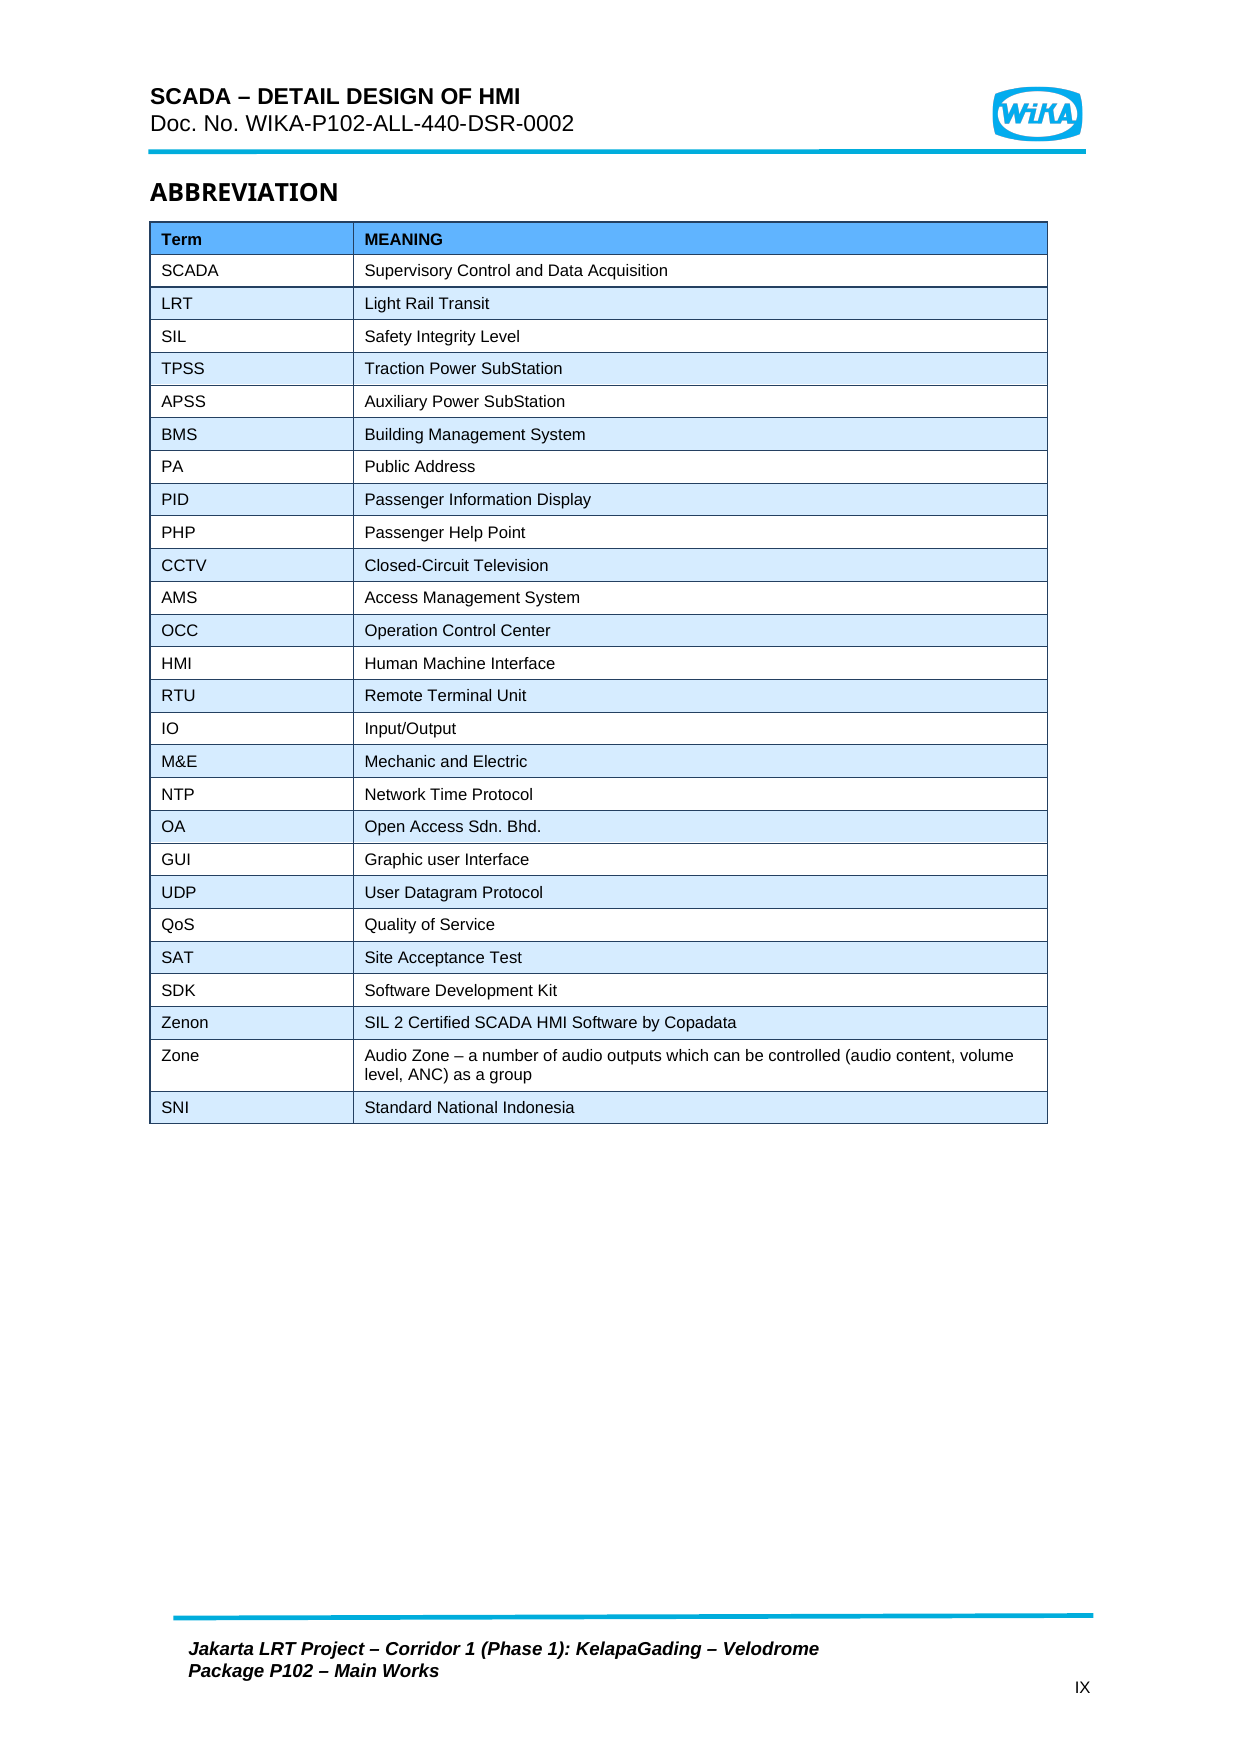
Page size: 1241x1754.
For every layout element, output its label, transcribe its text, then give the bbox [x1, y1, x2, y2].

table_cell Supervisory Control and Data Acquisition [354, 255, 1047, 286]
table_cell TPSS [151, 353, 353, 384]
table_cell PID [151, 484, 353, 515]
table_cell OCC [151, 615, 353, 646]
table_cell Mechanic and Electric [354, 745, 1047, 777]
table_cell Input/Output [354, 713, 1047, 744]
table_header MEANING [354, 223, 1047, 254]
table_cell Operation Control Center [354, 615, 1047, 646]
table_cell CCTV [151, 549, 353, 581]
table_cell Human Machine Interface [354, 647, 1047, 679]
table_cell QoS [151, 909, 353, 941]
table_cell Passenger Help Point [354, 516, 1047, 548]
table_cell SDK [151, 974, 353, 1006]
table_cell Safety Integrity Level [354, 320, 1047, 352]
table_header Term [151, 223, 353, 254]
table_cell RTU [151, 680, 353, 712]
table_cell SNI [151, 1092, 353, 1123]
table_cell M&E [151, 745, 353, 777]
table_cell Light Rail Transit [354, 288, 1047, 319]
table_cell APSS [151, 386, 353, 417]
table_cell LRT [151, 288, 353, 319]
table_cell AMS [151, 582, 353, 613]
subtitle ABBREVIATION [150, 175, 1090, 209]
table_cell Software Development Kit [354, 974, 1047, 1006]
table_cell Zone [151, 1040, 353, 1091]
picture [989, 83, 1086, 146]
table_cell Access Management System [354, 582, 1047, 613]
table_cell Zenon [151, 1007, 353, 1039]
table_cell UDP [151, 876, 353, 908]
table_cell Auxiliary Power SubStation [354, 386, 1047, 417]
table_cell Site Acceptance Test [354, 942, 1047, 973]
table_cell PA [151, 451, 353, 483]
table_cell Standard National Indonesia [354, 1092, 1047, 1123]
table_cell SCADA [151, 255, 353, 286]
table_cell User Datagram Protocol [354, 876, 1047, 908]
table_cell Graphic user Interface [354, 844, 1047, 875]
table_cell Building Management System [354, 418, 1047, 450]
table_cell Network Time Protocol [354, 778, 1047, 810]
table_cell OA [151, 811, 353, 842]
table_cell BMS [151, 418, 353, 450]
table_cell SAT [151, 942, 353, 973]
table_cell Closed-Circuit Television [354, 549, 1047, 581]
table_cell PHP [151, 516, 353, 548]
table_cell HMI [151, 647, 353, 679]
table_cell Audio Zone – a number of audio outputs which can be controlled (audio content, volume level, ANC) as a group [354, 1040, 1047, 1091]
table_cell IO [151, 713, 353, 744]
table_cell Passenger Information Display [354, 484, 1047, 515]
table_cell Open Access Sdn. Bhd. [354, 811, 1047, 842]
table_cell Quality of Service [354, 909, 1047, 941]
table_cell NTP [151, 778, 353, 810]
table_cell Public Address [354, 451, 1047, 483]
table_cell GUI [151, 844, 353, 875]
table_cell SIL [151, 320, 353, 352]
table_cell SIL 2 Certified SCADA HMI Software by Copadata [354, 1007, 1047, 1039]
table_cell Remote Terminal Unit [354, 680, 1047, 712]
table_cell Traction Power SubStation [354, 353, 1047, 384]
